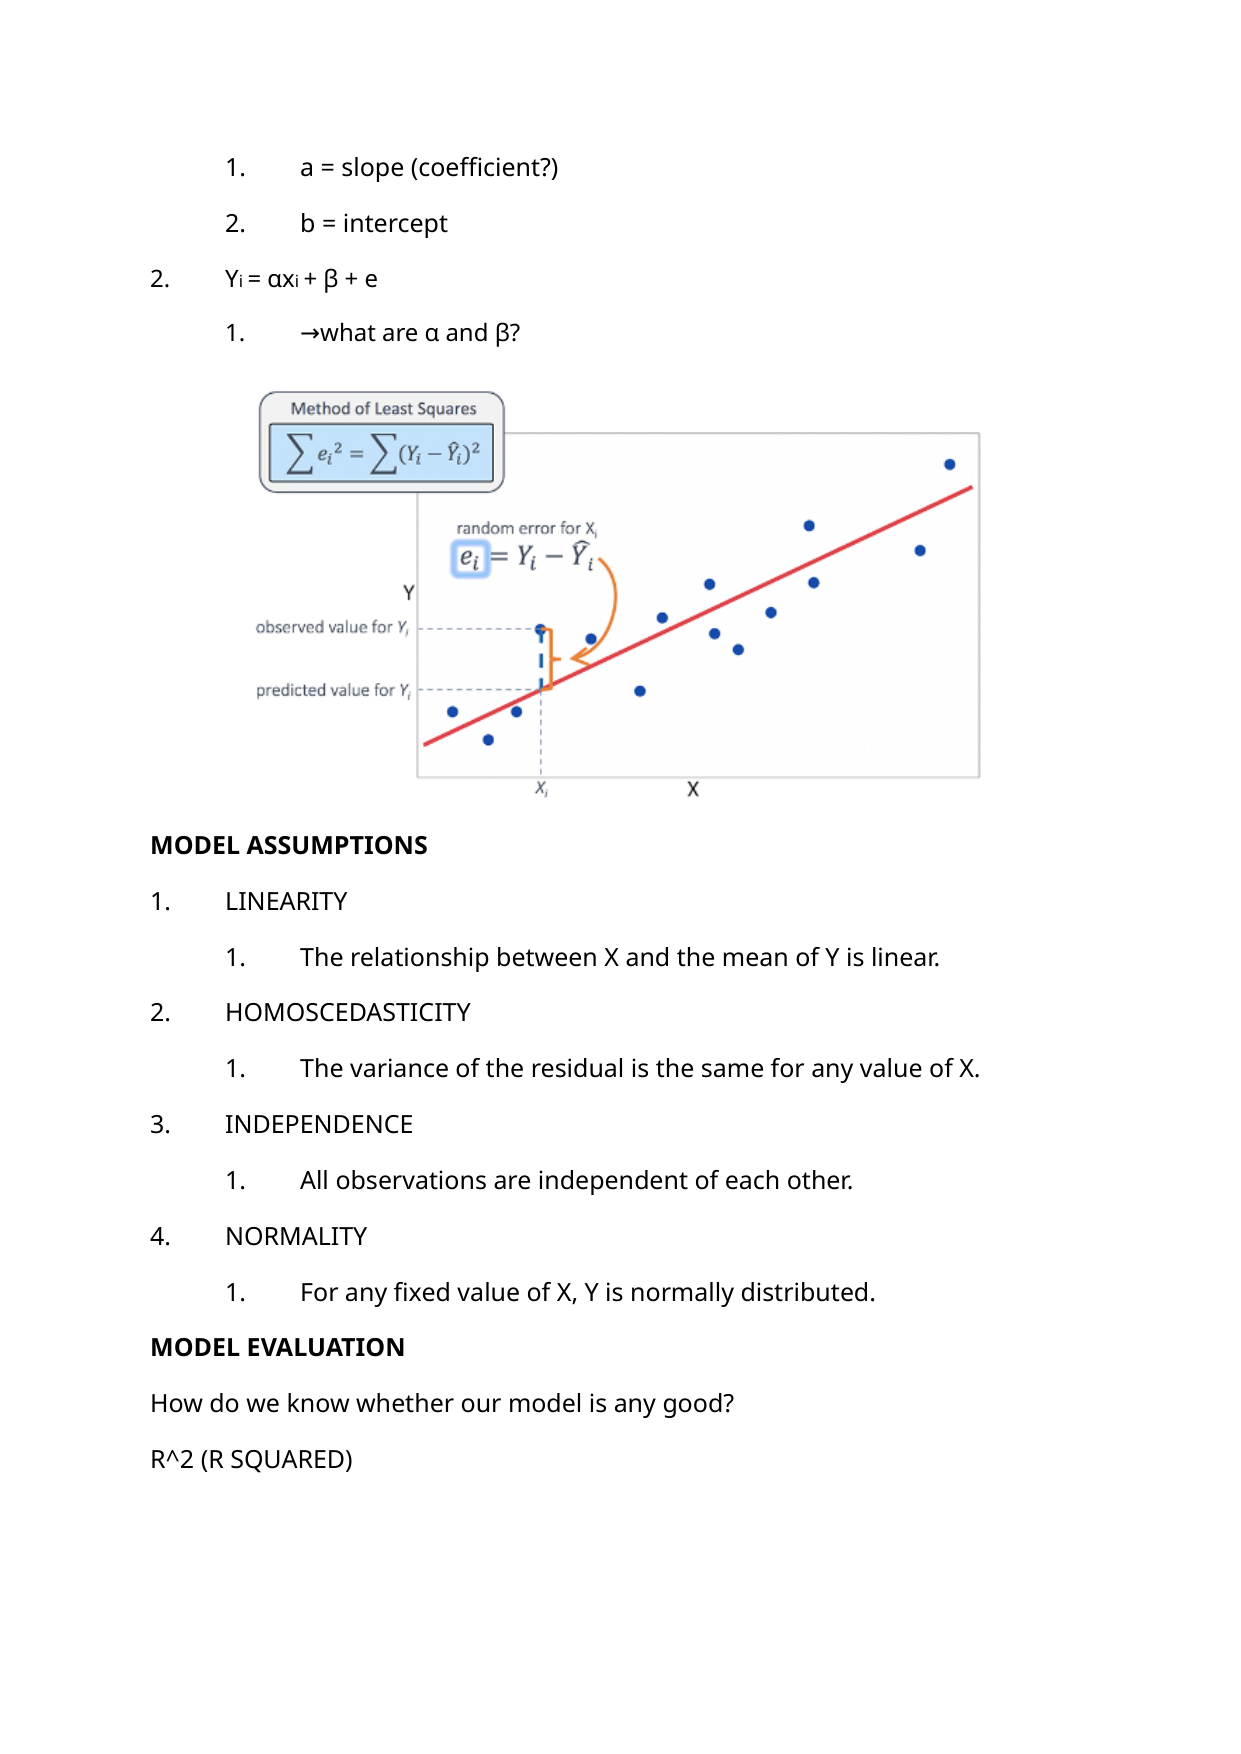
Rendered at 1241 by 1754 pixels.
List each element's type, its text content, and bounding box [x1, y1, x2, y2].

list HOMOSCEDASTICITY [150, 995, 1090, 1029]
list The variance of the residual is the same for any value of X. [225, 1051, 1090, 1085]
text How do we know whether our model is any good? [150, 1386, 1090, 1420]
list Yi = αxi + β + e [150, 262, 1090, 294]
list INDEPENDENCE [150, 1107, 1090, 1141]
list NORMALITY [150, 1218, 1090, 1252]
text R^2 (R SQUARED) [150, 1442, 1090, 1476]
text MODEL EVALUATION [150, 1330, 1090, 1364]
list b = intercept [225, 206, 1090, 240]
list The relationship between X and the mean of Y is linear. [225, 939, 1090, 973]
list For any fixed value of X, Y is normally distributed. [225, 1274, 1090, 1308]
list All observations are independent of each other. [225, 1162, 1090, 1197]
list LINEARITY [150, 883, 1090, 917]
list →what are α and β? [225, 316, 1090, 348]
text MODEL ASSUMPTIONS [150, 827, 1090, 862]
picture [245, 369, 995, 806]
list a = slope (coefficient?) [225, 150, 1090, 184]
